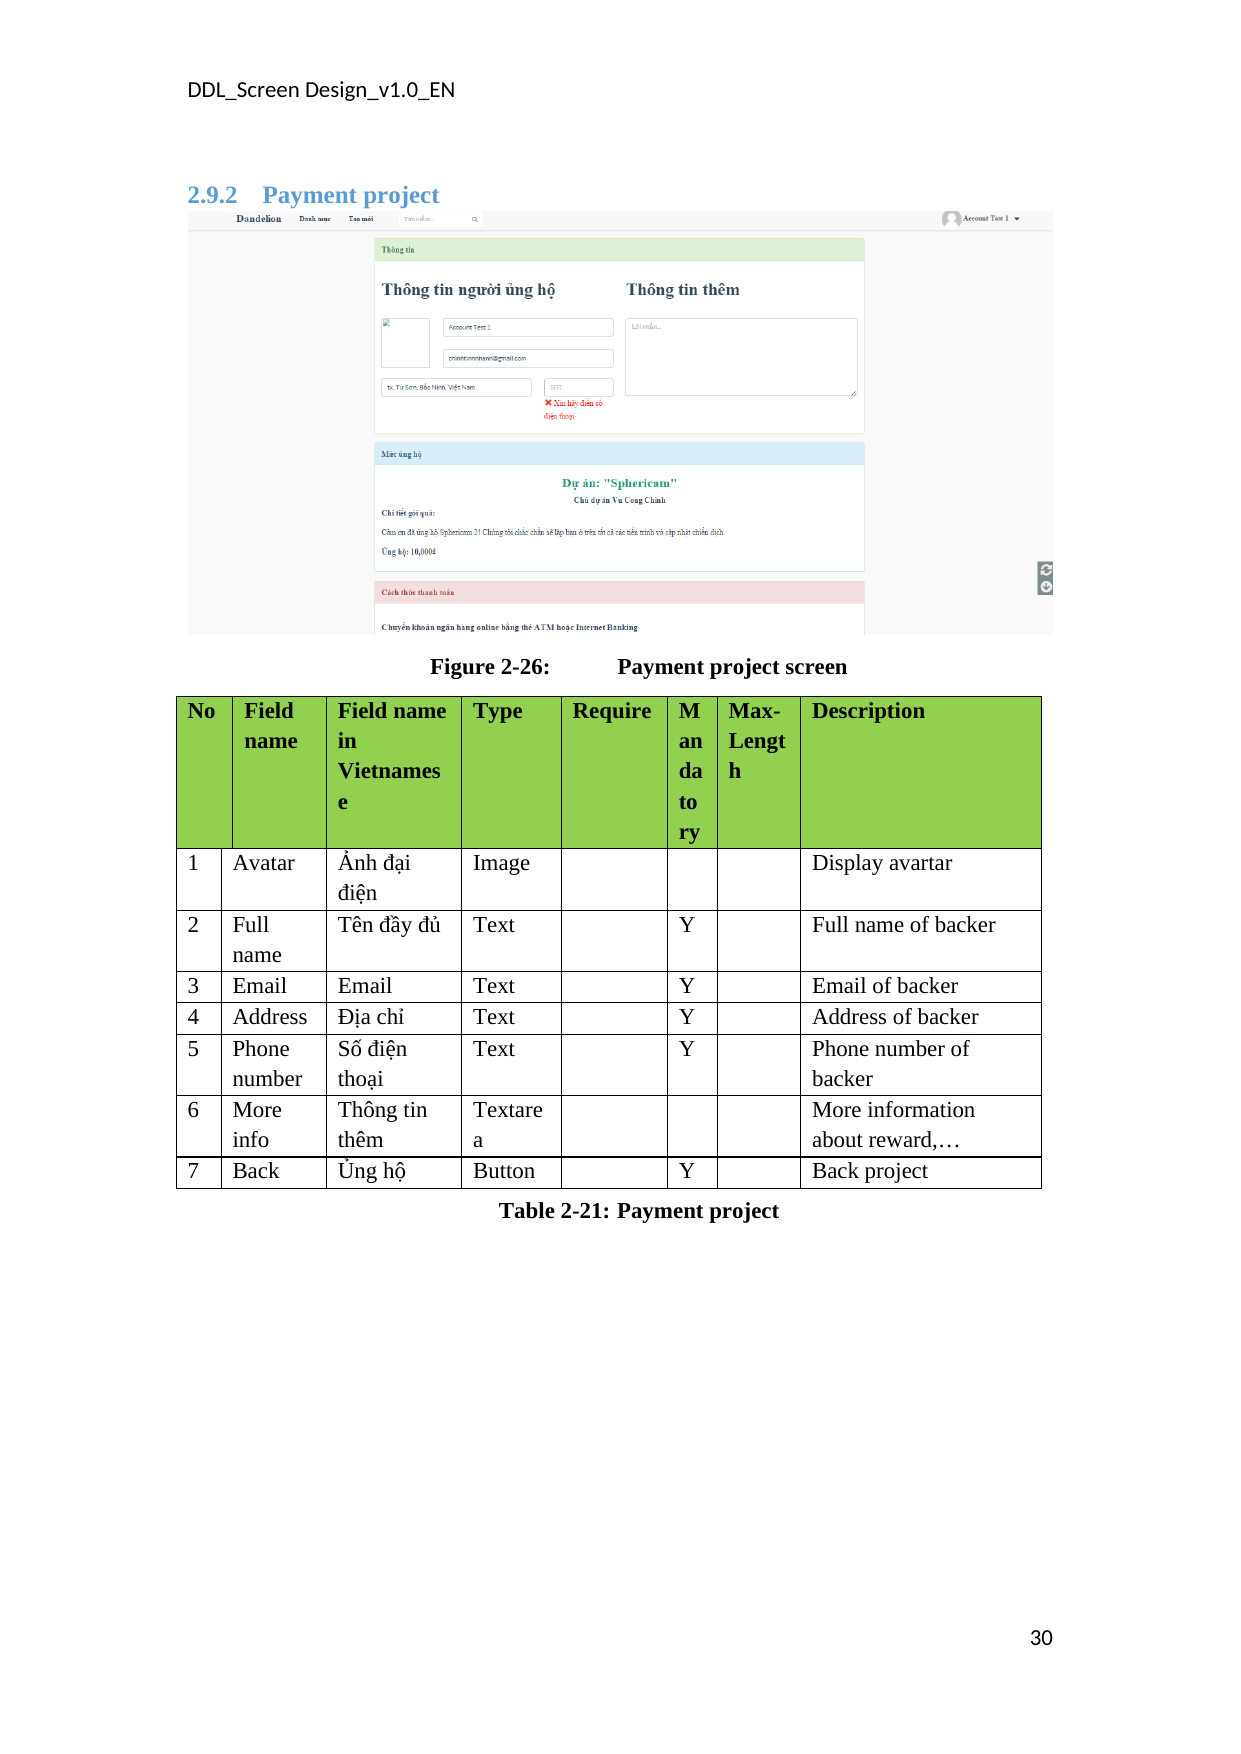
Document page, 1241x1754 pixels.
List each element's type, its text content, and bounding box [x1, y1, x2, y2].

table_cell Địa chỉ [327, 1003, 461, 1033]
table_header Description [801, 697, 1041, 848]
table_cell Ủng hộ [327, 1158, 461, 1188]
table_cell [562, 1096, 667, 1156]
table_cell Text [462, 972, 561, 1002]
table_cell Address [222, 1003, 326, 1033]
table_cell Thông tin thêm [327, 1096, 461, 1156]
text Payment project [225, 1197, 1053, 1223]
table_cell 3 [177, 972, 221, 1002]
table_cell [562, 1035, 667, 1095]
table_cell More info [222, 1096, 326, 1156]
table_cell [718, 1158, 800, 1188]
table_cell 6 [177, 1096, 221, 1156]
table_cell Y [668, 1158, 717, 1188]
table_cell Email [222, 972, 326, 1002]
table_cell Số điện thoại [327, 1035, 461, 1095]
table_cell Y [668, 911, 717, 971]
table_cell [562, 1003, 667, 1033]
table_header Type [462, 697, 561, 848]
table_cell Y [668, 1035, 717, 1095]
table_cell Full name of backer [801, 911, 1041, 971]
table_cell 2 [177, 911, 221, 971]
table_cell [718, 1096, 800, 1156]
table_cell More information about reward,… [801, 1096, 1041, 1156]
table_header Field name in Vietnamese [327, 697, 461, 848]
table_header Max-Length [718, 697, 800, 848]
table_cell Email [327, 972, 461, 1002]
table_cell Y [668, 972, 717, 1002]
table_cell Address of backer [801, 1003, 1041, 1033]
text Payment project screen [225, 653, 1053, 680]
table_header Require [562, 697, 667, 848]
table_cell Textarea [462, 1096, 561, 1156]
table_cell [562, 849, 667, 909]
table_cell Text [462, 1035, 561, 1095]
table_cell Text [462, 911, 561, 971]
table_cell [718, 1003, 800, 1033]
table_cell Display avartar [801, 849, 1041, 909]
table_header Field name [233, 697, 326, 848]
table_cell [562, 972, 667, 1002]
table_cell Button [462, 1158, 561, 1188]
table_cell Back [222, 1158, 326, 1188]
table_cell [562, 1158, 667, 1188]
table_cell Phone number of backer [801, 1035, 1041, 1095]
table_cell Ảnh đại điện [327, 849, 461, 909]
table_cell Full name [222, 911, 326, 971]
table_cell 1 [177, 849, 221, 909]
table_cell [718, 972, 800, 1002]
table_cell Phone number [222, 1035, 326, 1095]
table_cell 7 [177, 1158, 221, 1188]
table_cell Avatar [222, 849, 326, 909]
table_cell Email of backer [801, 972, 1041, 1002]
table_cell [562, 911, 667, 971]
table_header No [177, 697, 232, 848]
table_header Mandatory [668, 697, 717, 848]
table_cell Tên đầy đủ [327, 911, 461, 971]
table_cell 4 [177, 1003, 221, 1033]
table_cell Text [462, 1003, 561, 1033]
table_cell Back project [801, 1158, 1041, 1188]
table_cell Image [462, 849, 561, 909]
table_cell [718, 849, 800, 909]
table_cell 5 [177, 1035, 221, 1095]
subtitle Payment project [187, 180, 1053, 209]
picture [187, 211, 1053, 635]
table_cell [718, 911, 800, 971]
table_cell Y [668, 1003, 717, 1033]
table_cell [668, 849, 717, 909]
table_cell [718, 1035, 800, 1095]
table_cell [668, 1096, 717, 1156]
